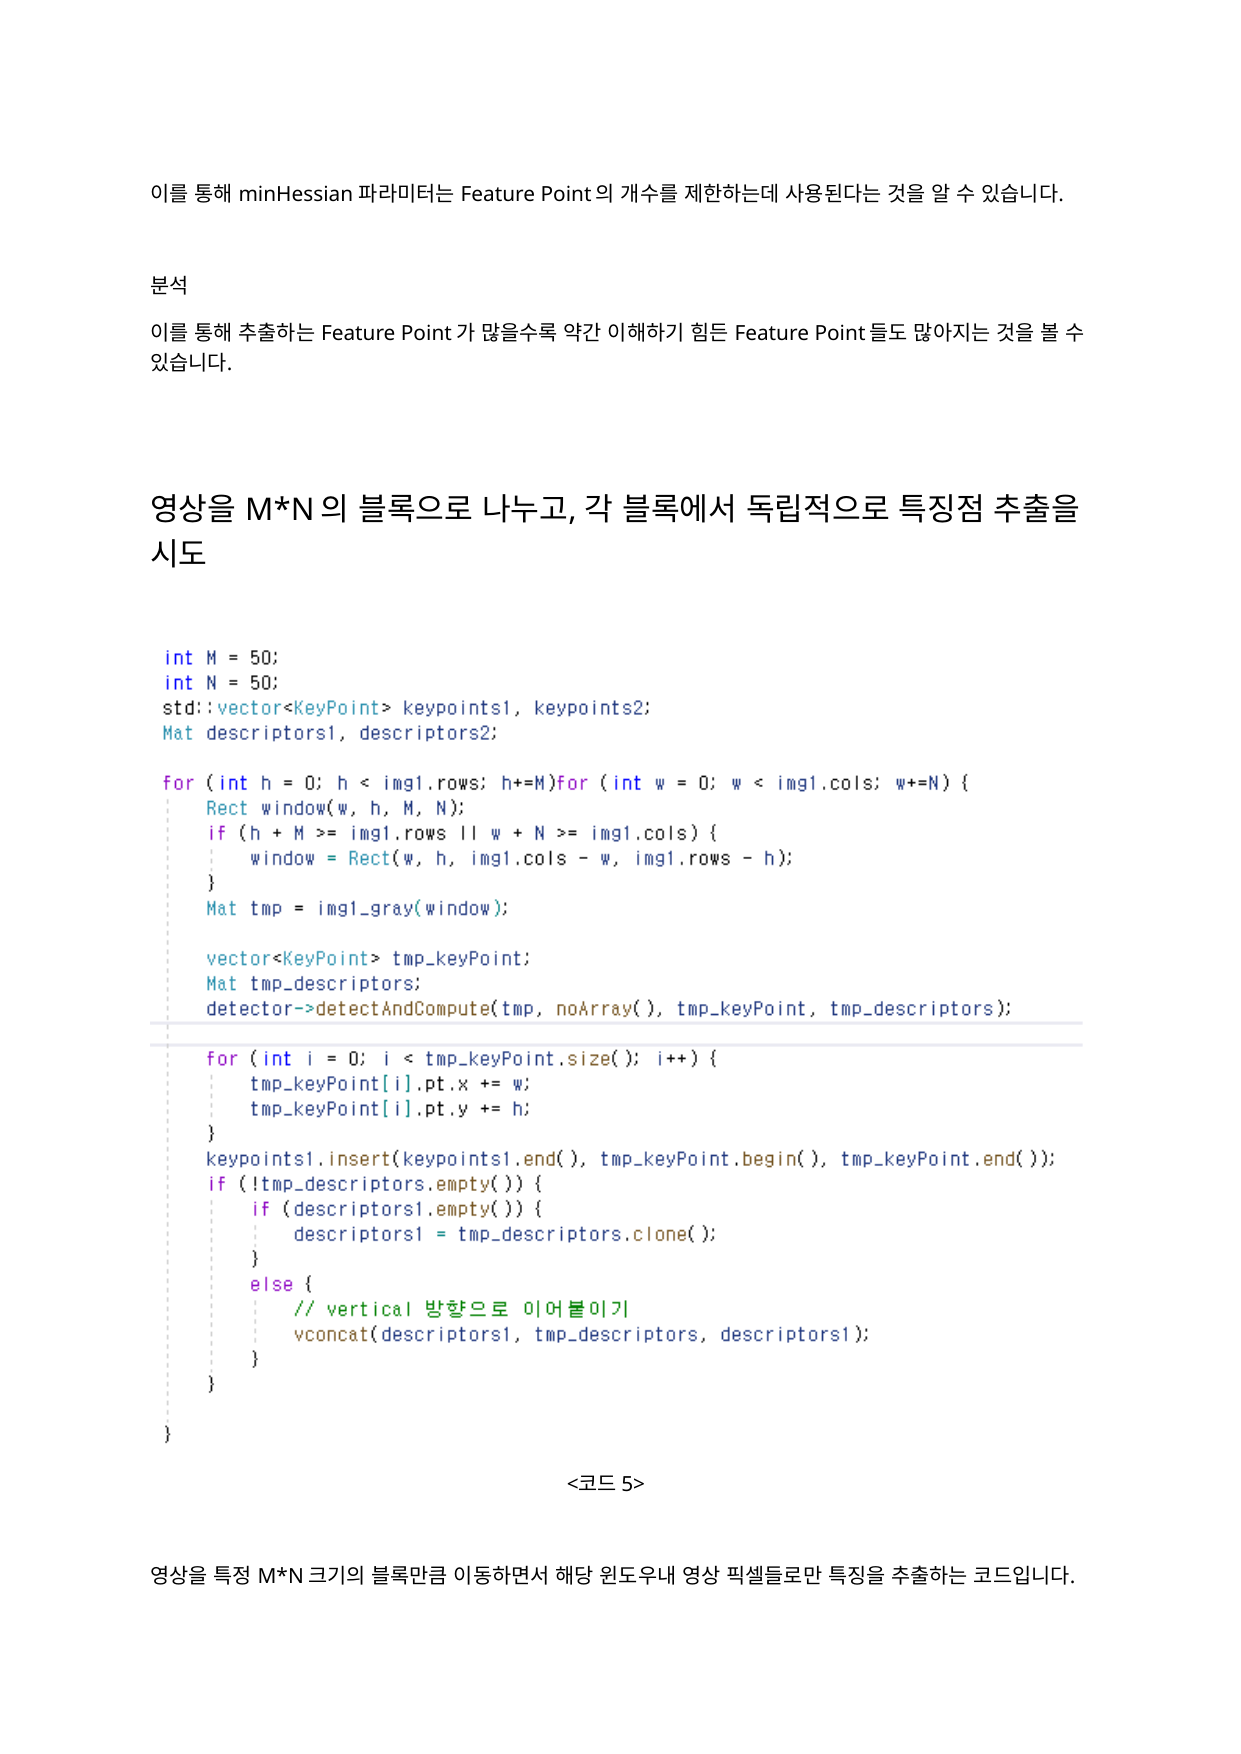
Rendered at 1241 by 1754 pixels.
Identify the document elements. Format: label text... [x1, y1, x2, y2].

text 영상을 M*N의 블록으로 나누고, 각 블록에서 독립적으로 특징점 추출을 시도 [150, 484, 1090, 574]
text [150, 1559, 1090, 1589]
text 이를 통해 추출하는 Feature Point가 많을수록 약간 이해하기 힘든 Feature Point들도 많아지는 것을 볼 수 있습니다. [150, 316, 1090, 377]
picture [150, 636, 1083, 1451]
text 이를 통해 minHessian 파라미터는 Feature Point의 개수를 제한하는데 사용된다는 것을 알 수 있습니다. [150, 177, 1090, 207]
text <코드5> [150, 1467, 1090, 1497]
text 분석 [150, 269, 1090, 299]
